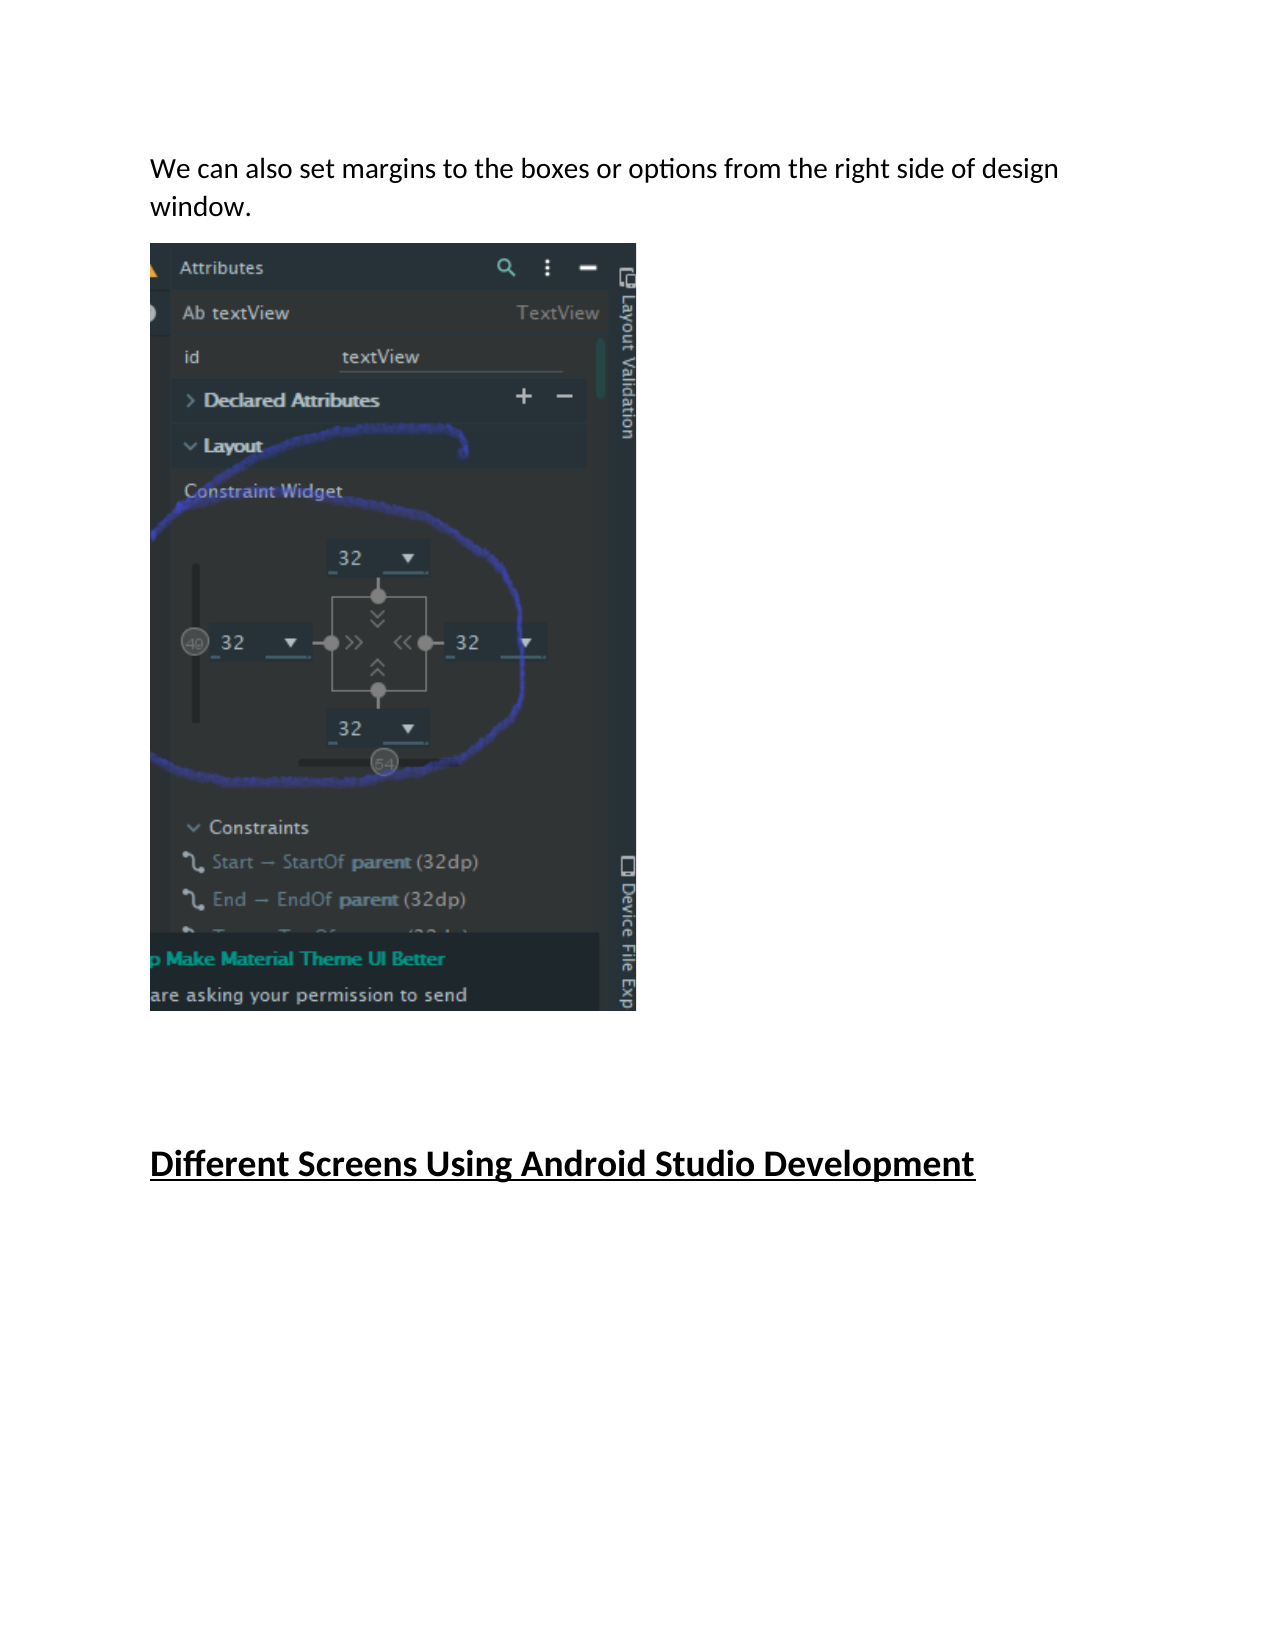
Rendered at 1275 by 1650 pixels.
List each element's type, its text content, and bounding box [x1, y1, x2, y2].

picture [150, 243, 637, 1011]
text Different Screens Using Android Studio Development [150, 1140, 1125, 1186]
text We can also set margins to the boxes or options from the right side of design window. [150, 150, 1125, 224]
